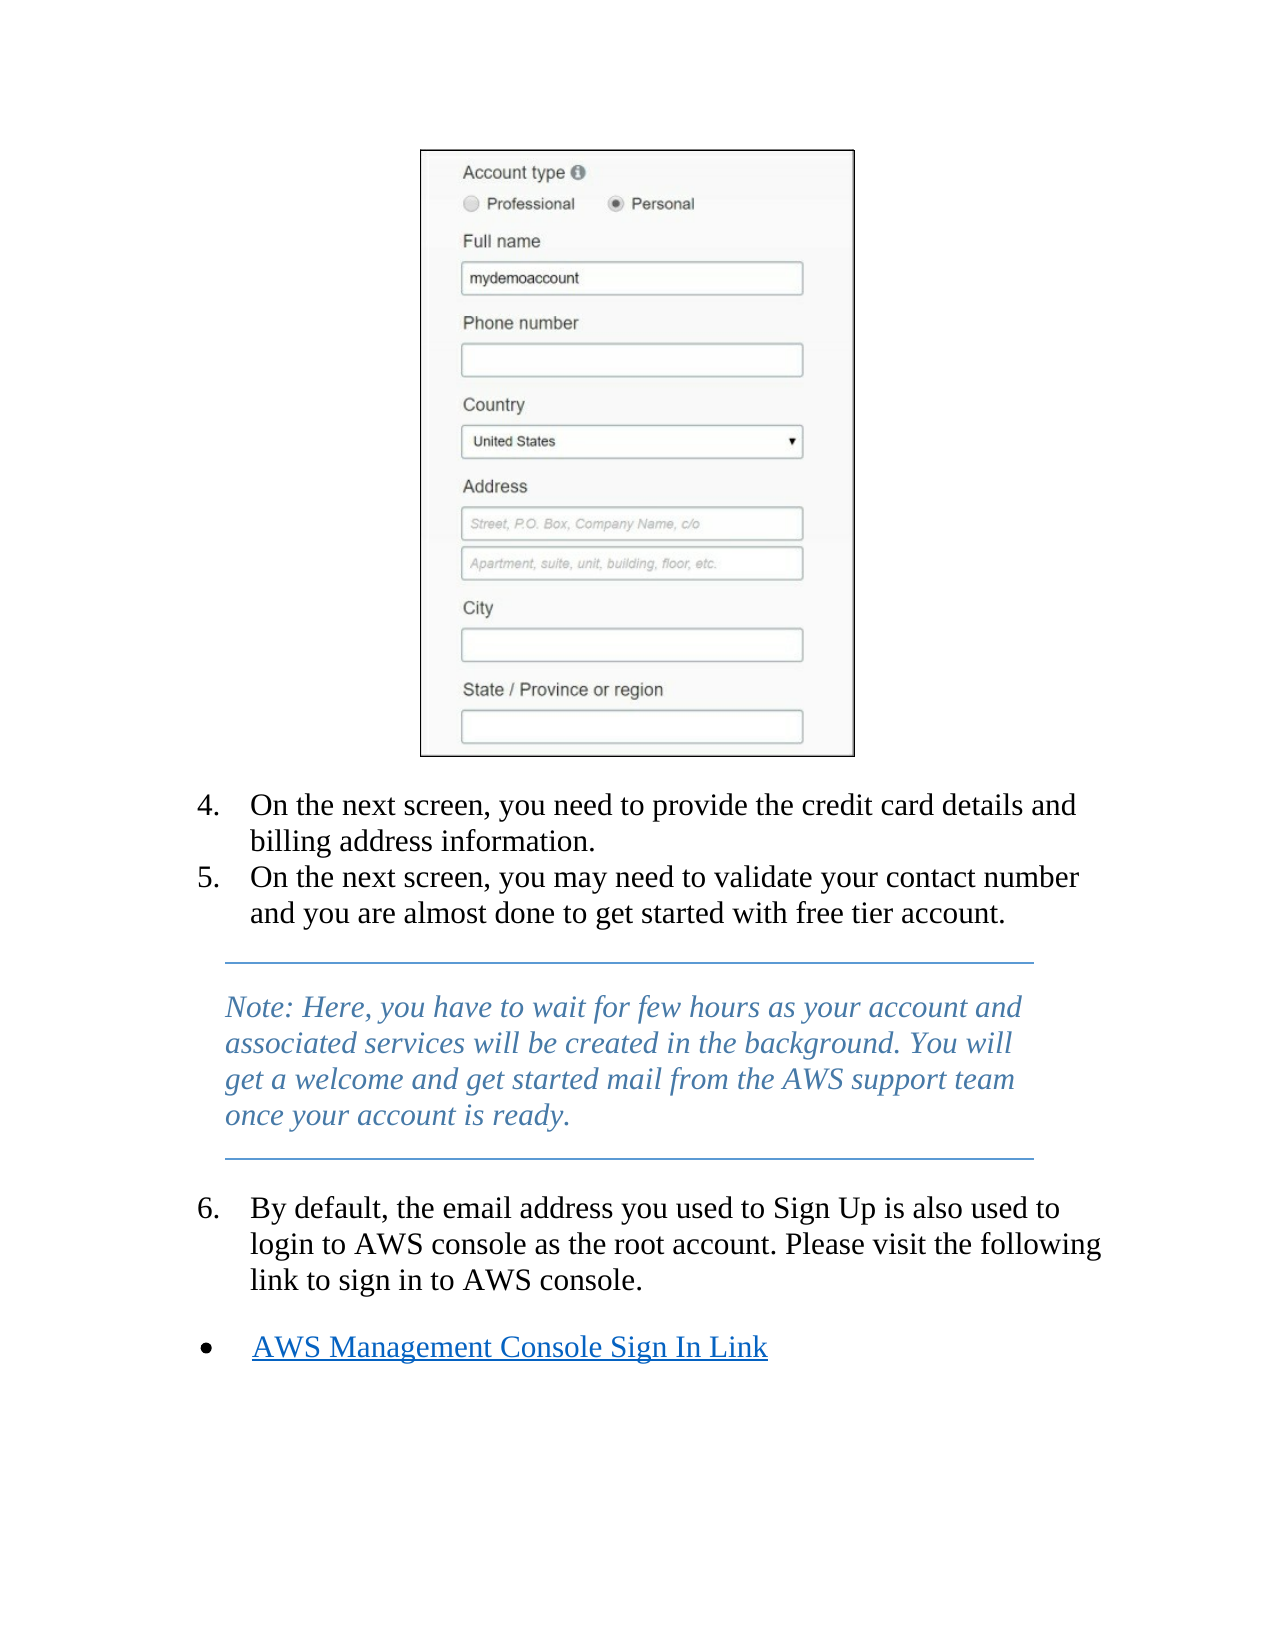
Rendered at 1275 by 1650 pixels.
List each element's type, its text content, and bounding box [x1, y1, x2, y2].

text 6. By default, the email address you used to Sign Up is also used to login to AWS console as the root account. Please visit the following link to sign in to AWS console. [197, 1189, 1107, 1297]
picture [421, 151, 854, 756]
text Note: Here, you have to wait for few hours as your account and associated services will be created in the background. You will get a welcome and get started mail from the AWS support team once your account is ready. [225, 989, 1028, 1132]
text 5. On the next screen, you may need to validate your contact number and you are almost done to get started with free tier account. [197, 858, 1085, 930]
text AWS Management Console Sign In Link [252, 1328, 1112, 1364]
text 4. On the next screen, you need to provide the credit card details and billing address information. [197, 787, 1082, 858]
